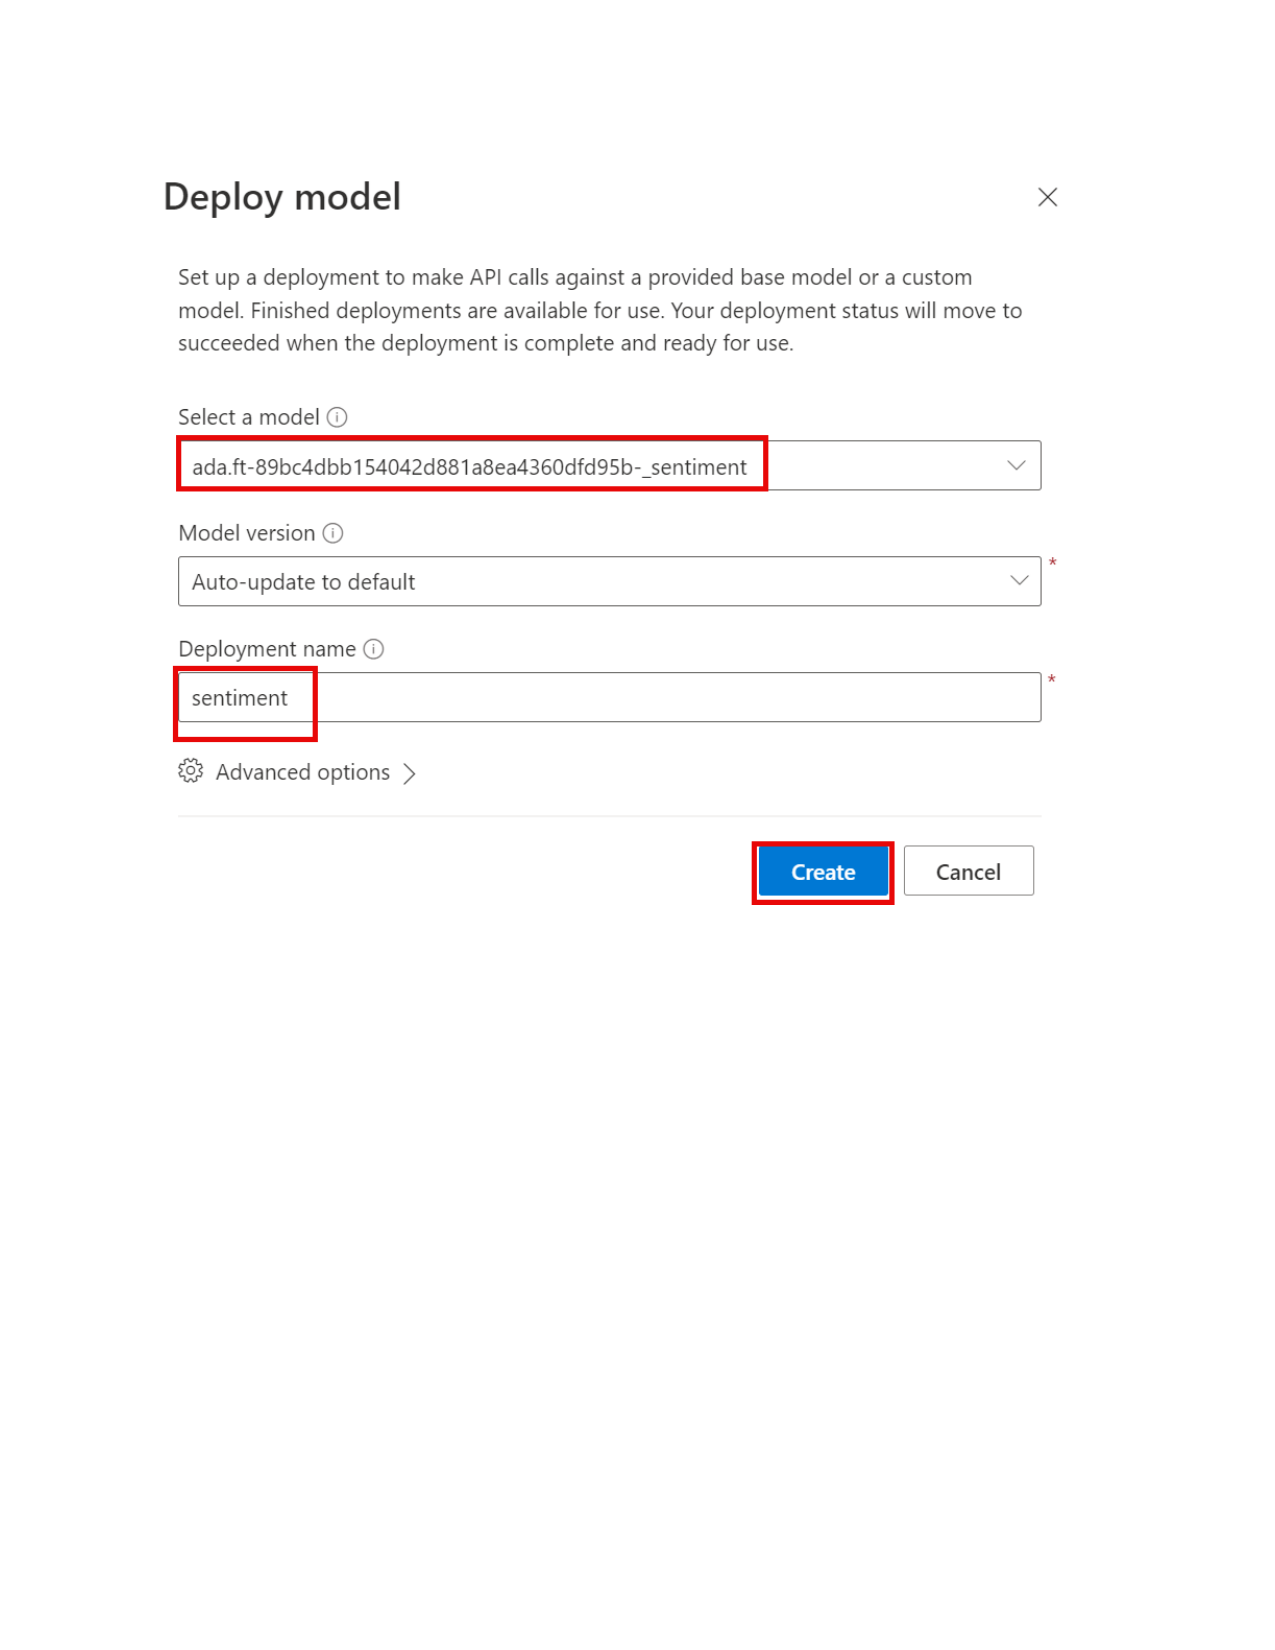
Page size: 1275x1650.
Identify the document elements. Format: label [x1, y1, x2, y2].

picture [150, 150, 1099, 905]
